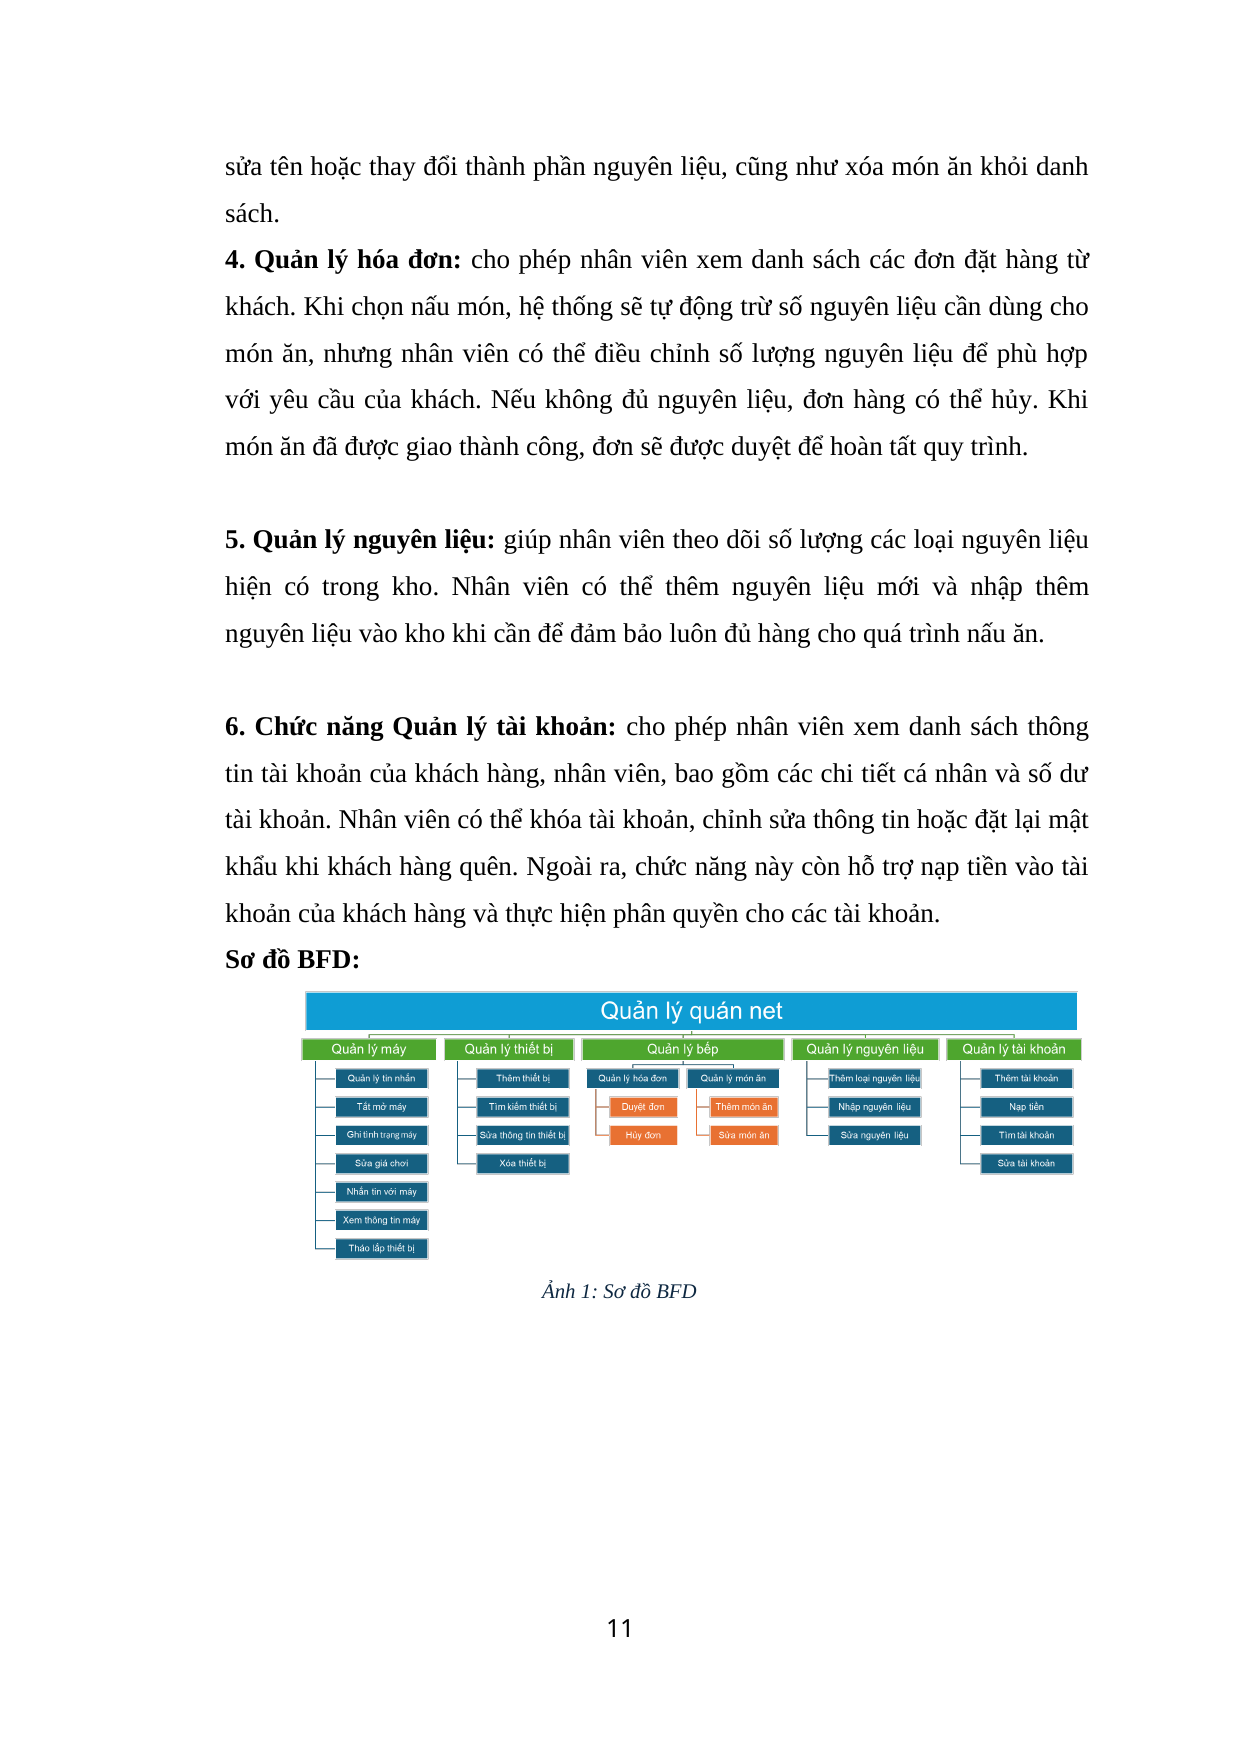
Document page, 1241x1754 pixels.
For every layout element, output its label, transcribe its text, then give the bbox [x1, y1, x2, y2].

list 4. Quản lý hóa đơn: cho phép nhân viên xem danh sách các đơn đặt hàng từ khách. Khi chọn nấu món, hệ thống sẽ tự động trừ số nguyên liệu cần dùng cho món ăn, nhưng nhân viên có thể điều chỉnh số lượng nguyên liệu để phù hợp với yêu cầu của khách. Nếu không đủ nguyên liệu, đơn hàng có thể hủy. Khi món ăn đã được giao thành công, đơn sẽ được duyệt để hoàn tất quy trình. [225, 243, 1090, 461]
picture [225, 990, 1166, 1262]
list Sơ đồ BFD: [225, 943, 1090, 974]
text Ảnh 1: Sơ đồ BFD [150, 1279, 1090, 1303]
list 5. Quản lý nguyên liệu: giúp nhân viên theo dõi số lượng các loại nguyên liệu hiện có trong kho. Nhân viên có thể thêm nguyên liệu mới và nhập thêm nguyên liệu vào kho khi cần để đảm bảo luôn đủ hàng cho quá trình nấu ăn. [225, 523, 1090, 648]
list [225, 150, 1090, 228]
list 6. Chức năng Quản lý tài khoản: cho phép nhân viên xem danh sách thông tin tài khoản của khách hàng, nhân viên, bao gồm các chi tiết cá nhân và số dư tài khoản. Nhân viên có thể khóa tài khoản, chỉnh sửa thông tin hoặc đặt lại mật khẩu khi khách hàng quên. Ngoài ra, chức năng này còn hỗ trợ nạp tiền vào tài khoản của khách hàng và thực hiện phân quyền cho các tài khoản. [225, 710, 1090, 928]
